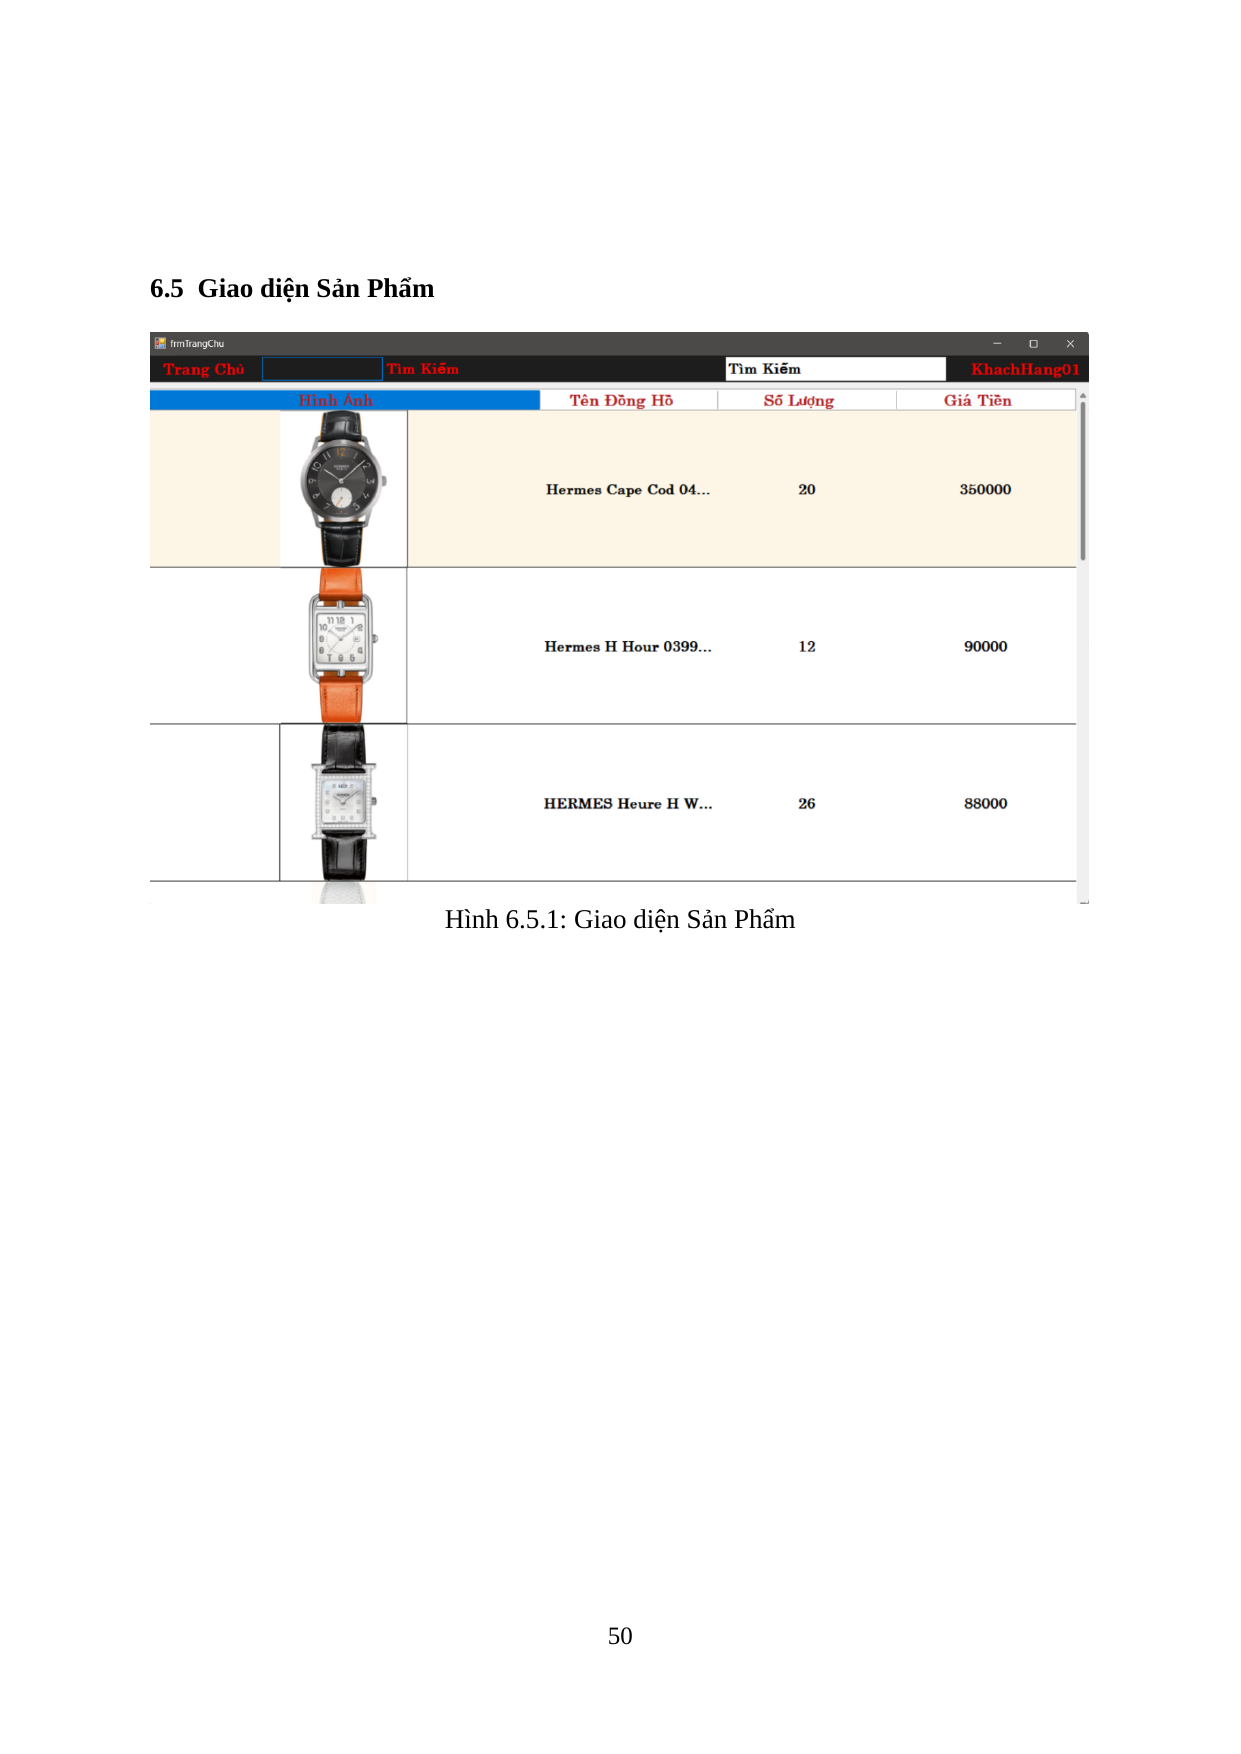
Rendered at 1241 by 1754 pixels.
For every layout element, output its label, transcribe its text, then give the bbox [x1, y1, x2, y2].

subtitle 6.5 Giao diện Sản Phẩm [150, 272, 1090, 304]
picture [150, 332, 1089, 904]
text Hình 6.5.1: Giao diện Sản Phẩm [150, 903, 1090, 934]
